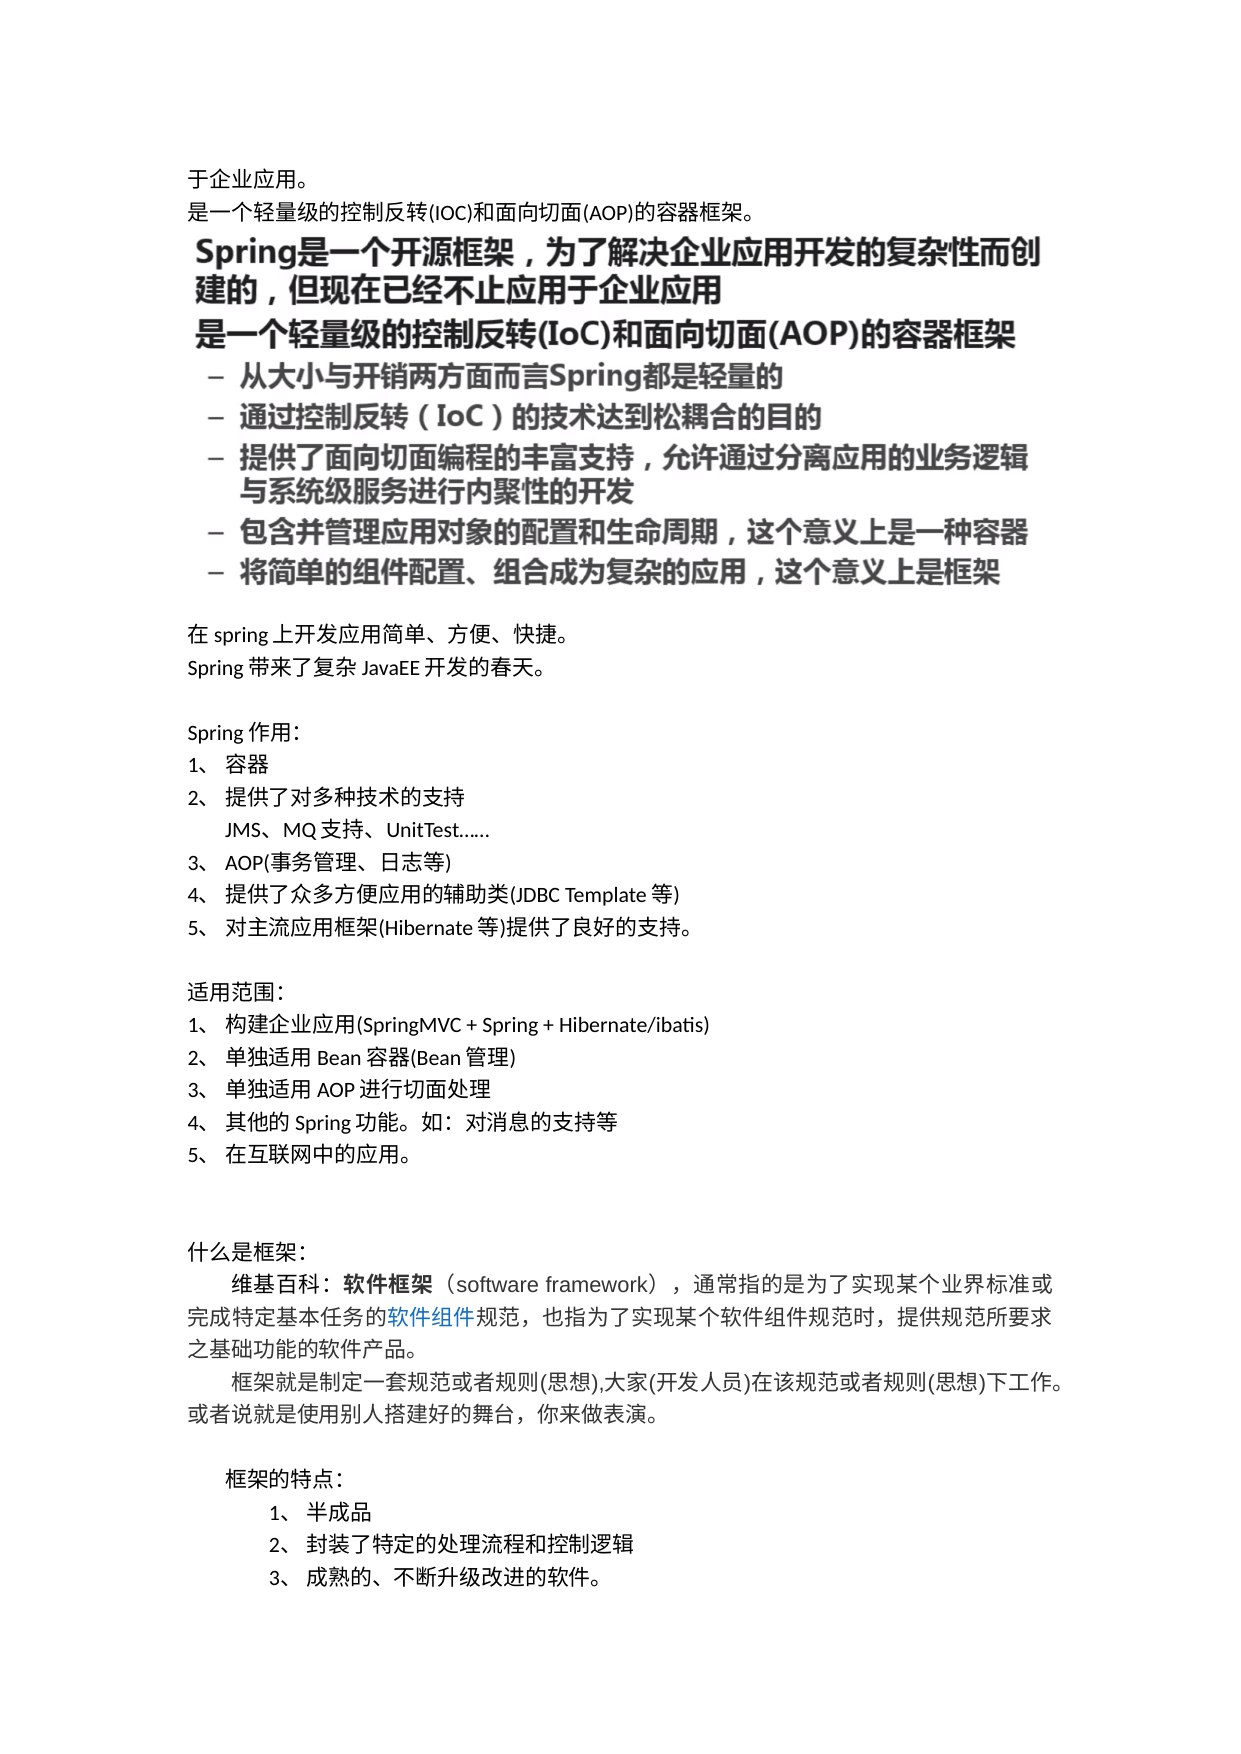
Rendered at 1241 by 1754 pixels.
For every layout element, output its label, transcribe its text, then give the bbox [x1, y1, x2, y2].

text Spring作用： [187, 714, 1053, 747]
list 单独适用Bean容器(Bean管理) [187, 1039, 1053, 1072]
list 框架的特点： [225, 1462, 1053, 1494]
text 维基百科：软件框架（software framework），通常指的是为了实现某个业界标准或完成特定基本任务的软件组件规范，也指为了实现某个软件组件规范时，提供规范所要求之基础功能的软件产品。 [187, 1267, 1053, 1364]
list 对主流应用框架(Hibernate等)提供了良好的支持。 [187, 909, 1053, 942]
list 在互联网中的应用。 [187, 1137, 1053, 1169]
list 封装了特定的处理流程和控制逻辑 [269, 1527, 1053, 1559]
list JMS、MQ支持、UnitTest…… [225, 812, 1053, 844]
list 成熟的、不断升级改进的软件。 [269, 1559, 1053, 1592]
list 其他的Spring功能。如：对消息的支持等 [187, 1104, 1053, 1137]
text 适用范围： [187, 974, 1053, 1007]
text 在spring上开发应用简单、方便、快捷。 [187, 617, 1053, 649]
text 是一个轻量级的控制反转(IOC)和面向切面(AOP)的容器框架。 [187, 194, 1053, 227]
picture [187, 227, 1053, 595]
list 单独适用AOP进行切面处理 [187, 1072, 1053, 1104]
list 容器 [187, 747, 1053, 779]
list 构建企业应用(SpringMVC + Spring + Hibernate/ibatis) [187, 1007, 1053, 1039]
text Spring带来了复杂JavaEE开发的春天。 [187, 649, 1053, 682]
list 提供了众多方便应用的辅助类(JDBC Template等) [187, 877, 1053, 909]
list 提供了对多种技术的支持 [187, 779, 1053, 812]
list 半成品 [269, 1494, 1053, 1527]
text 什么是框架： [187, 1234, 1053, 1267]
text 框架就是制定一套规范或者规则(思想),大家(开发人员)在该规范或者规则(思想)下工作。或者说就是使用别人搭建好的舞台，你来做表演。 [187, 1364, 1053, 1429]
list AOP(事务管理、日志等) [187, 844, 1053, 877]
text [187, 162, 1053, 194]
